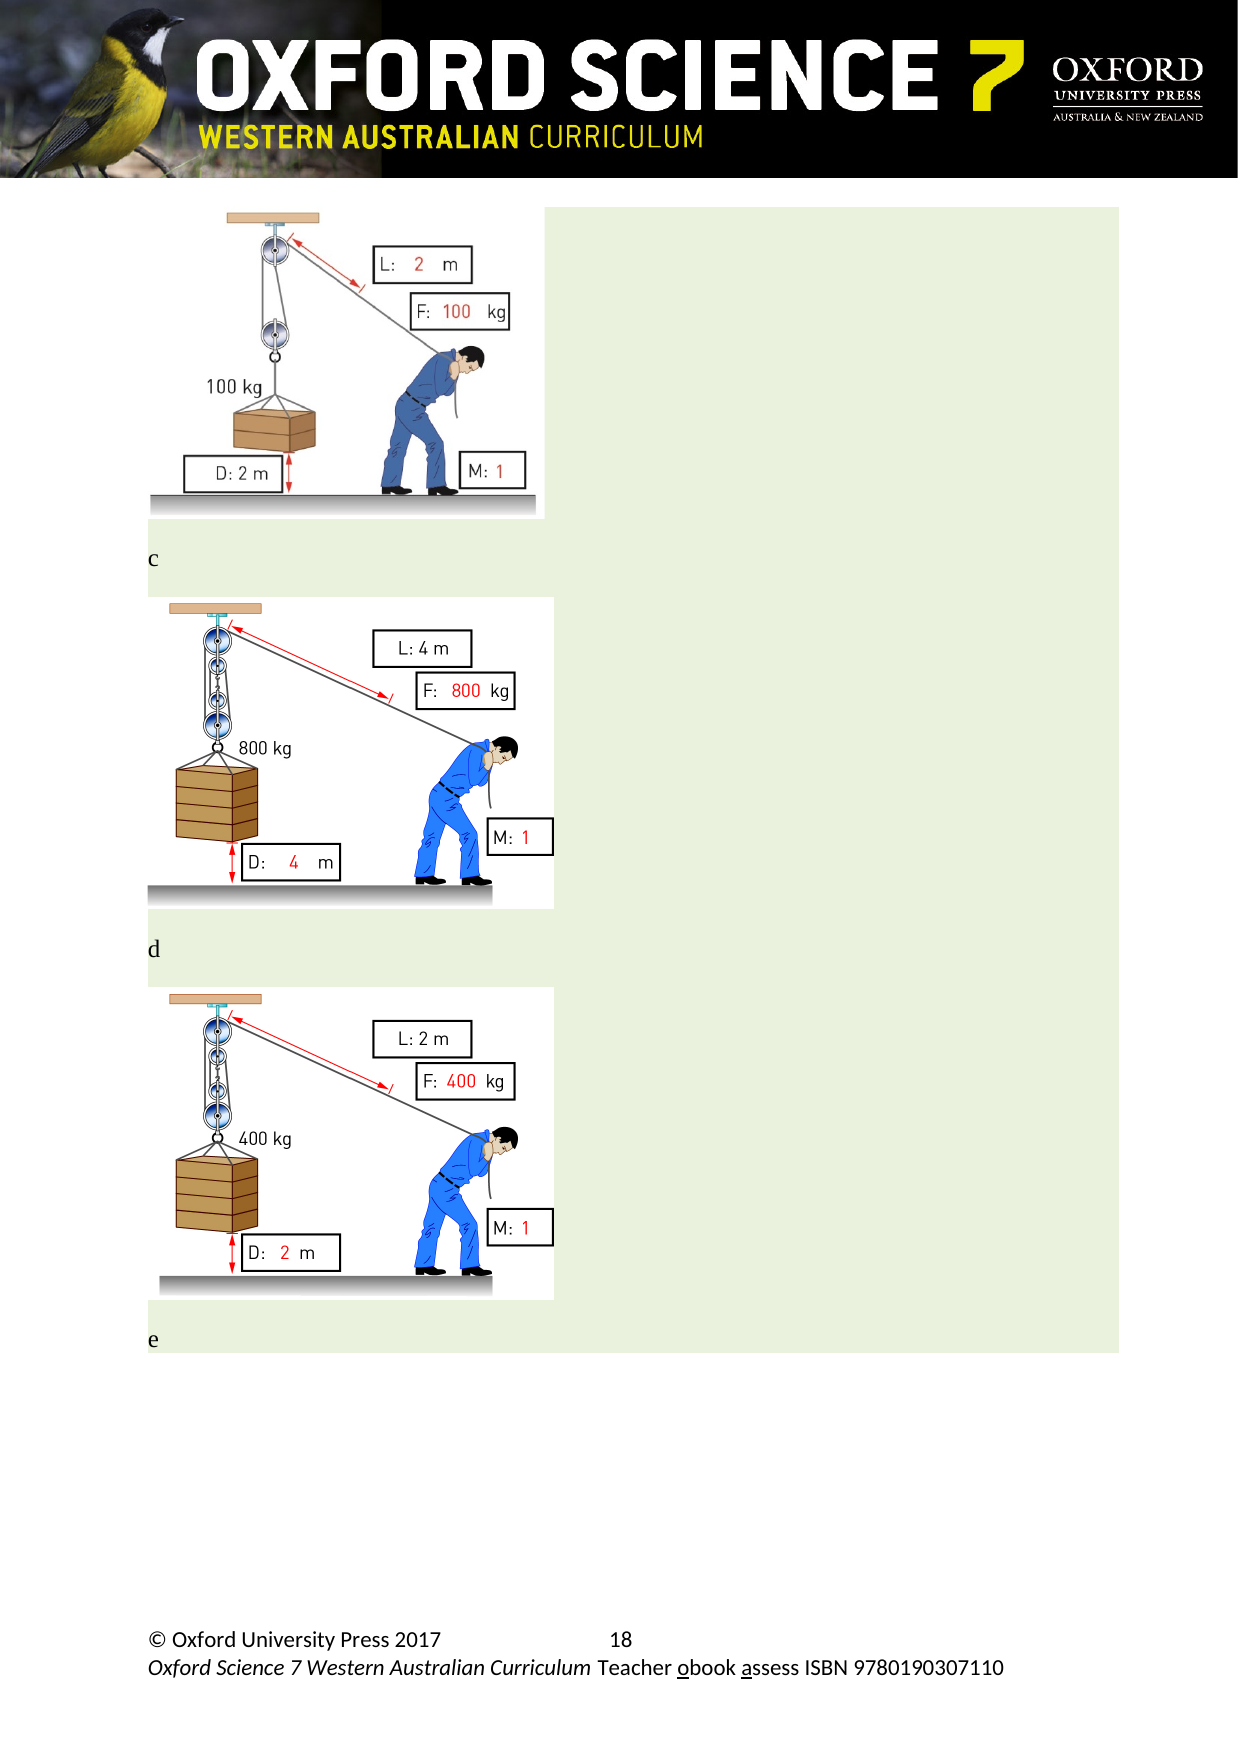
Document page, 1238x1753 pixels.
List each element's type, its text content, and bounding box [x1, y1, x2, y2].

list c [148, 543, 1119, 572]
list e [148, 1324, 1119, 1353]
picture [147, 597, 554, 909]
picture [147, 206, 545, 519]
picture [147, 987, 554, 1300]
picture [0, 0, 1238, 178]
list d [148, 934, 1119, 963]
